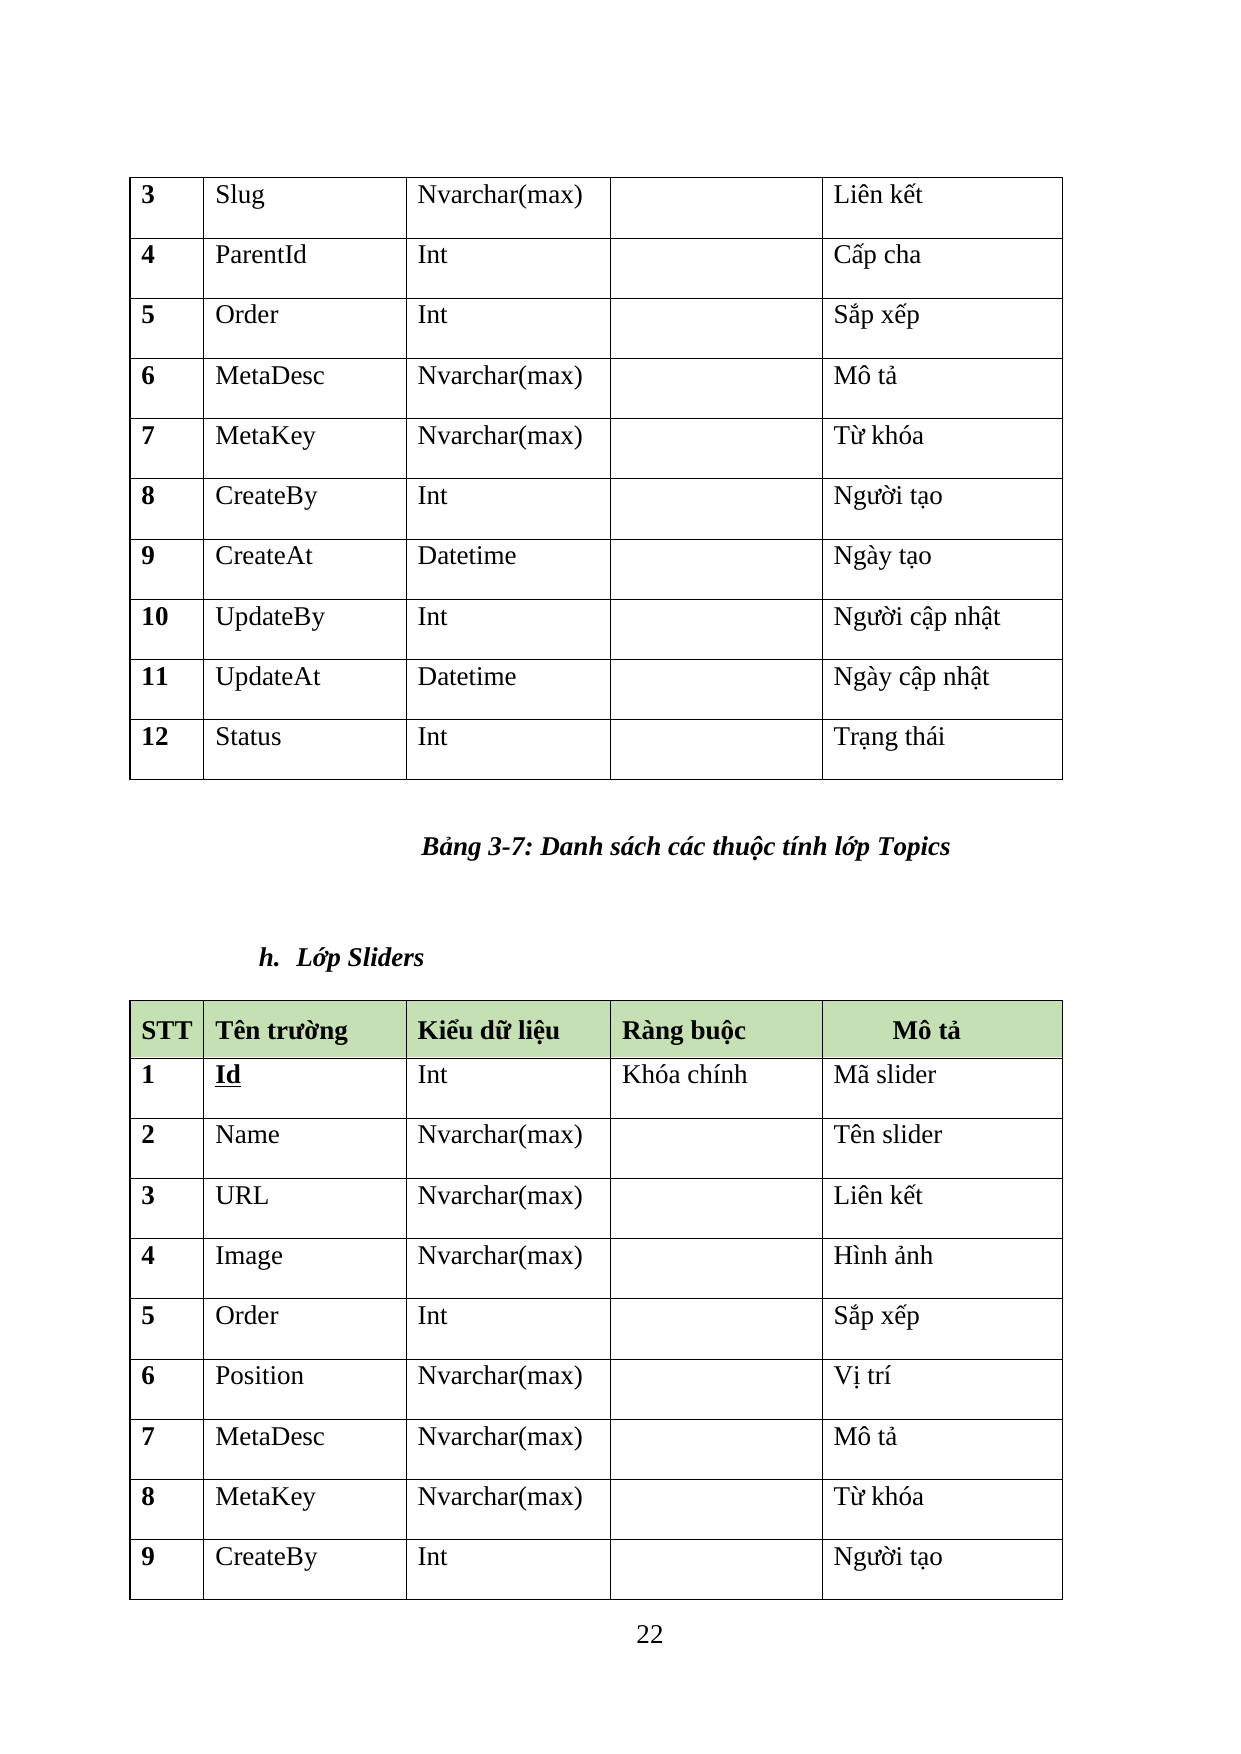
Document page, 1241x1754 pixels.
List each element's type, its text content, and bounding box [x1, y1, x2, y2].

table_cell CreateAt [204, 540, 406, 599]
table_cell Người tạo [823, 479, 1062, 538]
table_cell [611, 1480, 822, 1539]
table_cell Int [407, 299, 610, 358]
table_cell MetaKey [204, 1480, 406, 1539]
table_cell Position [204, 1360, 406, 1419]
table_cell 2 [131, 1119, 203, 1178]
table_cell CreateBy [204, 479, 406, 538]
text Bảng 3-7: Danh sách các thuộc tính lớp Topics [252, 830, 1122, 861]
table_cell Nvarchar(max) [407, 1360, 610, 1419]
table_cell [611, 1299, 822, 1358]
table_cell 6 [131, 1360, 203, 1419]
table_cell Vị trí [823, 1360, 1062, 1419]
table_cell 3 [131, 178, 203, 237]
table_header Ràng buộc [611, 1001, 822, 1057]
table_header STT [131, 1001, 203, 1057]
table_cell MetaDesc [204, 359, 406, 418]
table_cell UpdateAt [204, 660, 406, 719]
table_cell Từ khóa [823, 1480, 1062, 1539]
table_cell [611, 600, 822, 659]
table_cell 6 [131, 359, 203, 418]
table_cell 11 [131, 660, 203, 719]
table_cell Nvarchar(max) [407, 178, 610, 237]
table_cell 4 [131, 1239, 203, 1298]
table_cell Status [204, 720, 406, 779]
table_cell Order [204, 299, 406, 358]
table_cell Hình ảnh [823, 1239, 1062, 1298]
table_header Mô tả [823, 1001, 1062, 1057]
table_cell 8 [131, 1480, 203, 1539]
table_cell CreateBy [204, 1540, 406, 1599]
table_cell Nvarchar(max) [407, 359, 610, 418]
table_cell 7 [131, 1420, 203, 1479]
table_cell [611, 299, 822, 358]
table_cell Ngày tạo [823, 540, 1062, 599]
table_cell 4 [131, 239, 203, 298]
table_cell Int [407, 1540, 610, 1599]
table_cell Nvarchar(max) [407, 1239, 610, 1298]
table_cell 3 [131, 1179, 203, 1238]
table_cell Int [407, 600, 610, 659]
table_cell [611, 540, 822, 599]
table_cell [611, 479, 822, 538]
table_cell [611, 239, 822, 298]
table_cell Int [407, 1059, 610, 1118]
table_cell Nvarchar(max) [407, 1179, 610, 1238]
table_cell Người tạo [823, 1540, 1062, 1599]
table_cell Int [407, 720, 610, 779]
table_cell [611, 1119, 822, 1178]
table_cell Nvarchar(max) [407, 1480, 610, 1539]
table_cell Mô tả [823, 359, 1062, 418]
table_cell Datetime [407, 540, 610, 599]
table_cell Order [204, 1299, 406, 1358]
table_cell Nvarchar(max) [407, 1119, 610, 1178]
table_cell 10 [131, 600, 203, 659]
table_cell [611, 359, 822, 418]
table_cell Name [204, 1119, 406, 1178]
table_cell URL [204, 1179, 406, 1238]
table_cell [611, 178, 822, 237]
table_cell Ngày cập nhật [823, 660, 1062, 719]
table_cell MetaDesc [204, 1420, 406, 1479]
table_cell MetaKey [204, 419, 406, 478]
table_header Kiểu dữ liệu [407, 1001, 610, 1057]
list Lớp Sliders [259, 941, 1122, 972]
table_cell Trạng thái [823, 720, 1062, 779]
table_cell 7 [131, 419, 203, 478]
table_cell [611, 419, 822, 478]
table_header Tên trường [204, 1001, 406, 1057]
table_cell [611, 660, 822, 719]
table_cell [611, 1420, 822, 1479]
table_cell [611, 1239, 822, 1298]
table_cell UpdateBy [204, 600, 406, 659]
table_cell Sắp xếp [823, 299, 1062, 358]
table_cell Nvarchar(max) [407, 1420, 610, 1479]
table_cell [611, 720, 822, 779]
table_cell Datetime [407, 660, 610, 719]
table_cell Cấp cha [823, 239, 1062, 298]
table_cell Người cập nhật [823, 600, 1062, 659]
table_cell 8 [131, 479, 203, 538]
table_cell [611, 1540, 822, 1599]
table_cell Id [204, 1059, 406, 1118]
table_cell Liên kết [823, 1179, 1062, 1238]
table_cell Khóa chính [611, 1059, 822, 1118]
table_cell 5 [131, 299, 203, 358]
table_cell 12 [131, 720, 203, 779]
table_cell Tên slider [823, 1119, 1062, 1178]
table_cell Mã slider [823, 1059, 1062, 1118]
table_cell [611, 1179, 822, 1238]
table_cell Liên kết [823, 178, 1062, 237]
table_cell Mô tả [823, 1420, 1062, 1479]
table_cell 9 [131, 540, 203, 599]
table_cell Slug [204, 178, 406, 237]
table_cell 5 [131, 1299, 203, 1358]
table_cell Nvarchar(max) [407, 419, 610, 478]
table_cell Int [407, 239, 610, 298]
table_cell [611, 1360, 822, 1419]
table_cell Image [204, 1239, 406, 1298]
table_cell Int [407, 1299, 610, 1358]
table_cell 1 [131, 1059, 203, 1118]
table_cell Sắp xếp [823, 1299, 1062, 1358]
table_cell Int [407, 479, 610, 538]
table_cell ParentId [204, 239, 406, 298]
table_cell Từ khóa [823, 419, 1062, 478]
table_cell 9 [131, 1540, 203, 1599]
